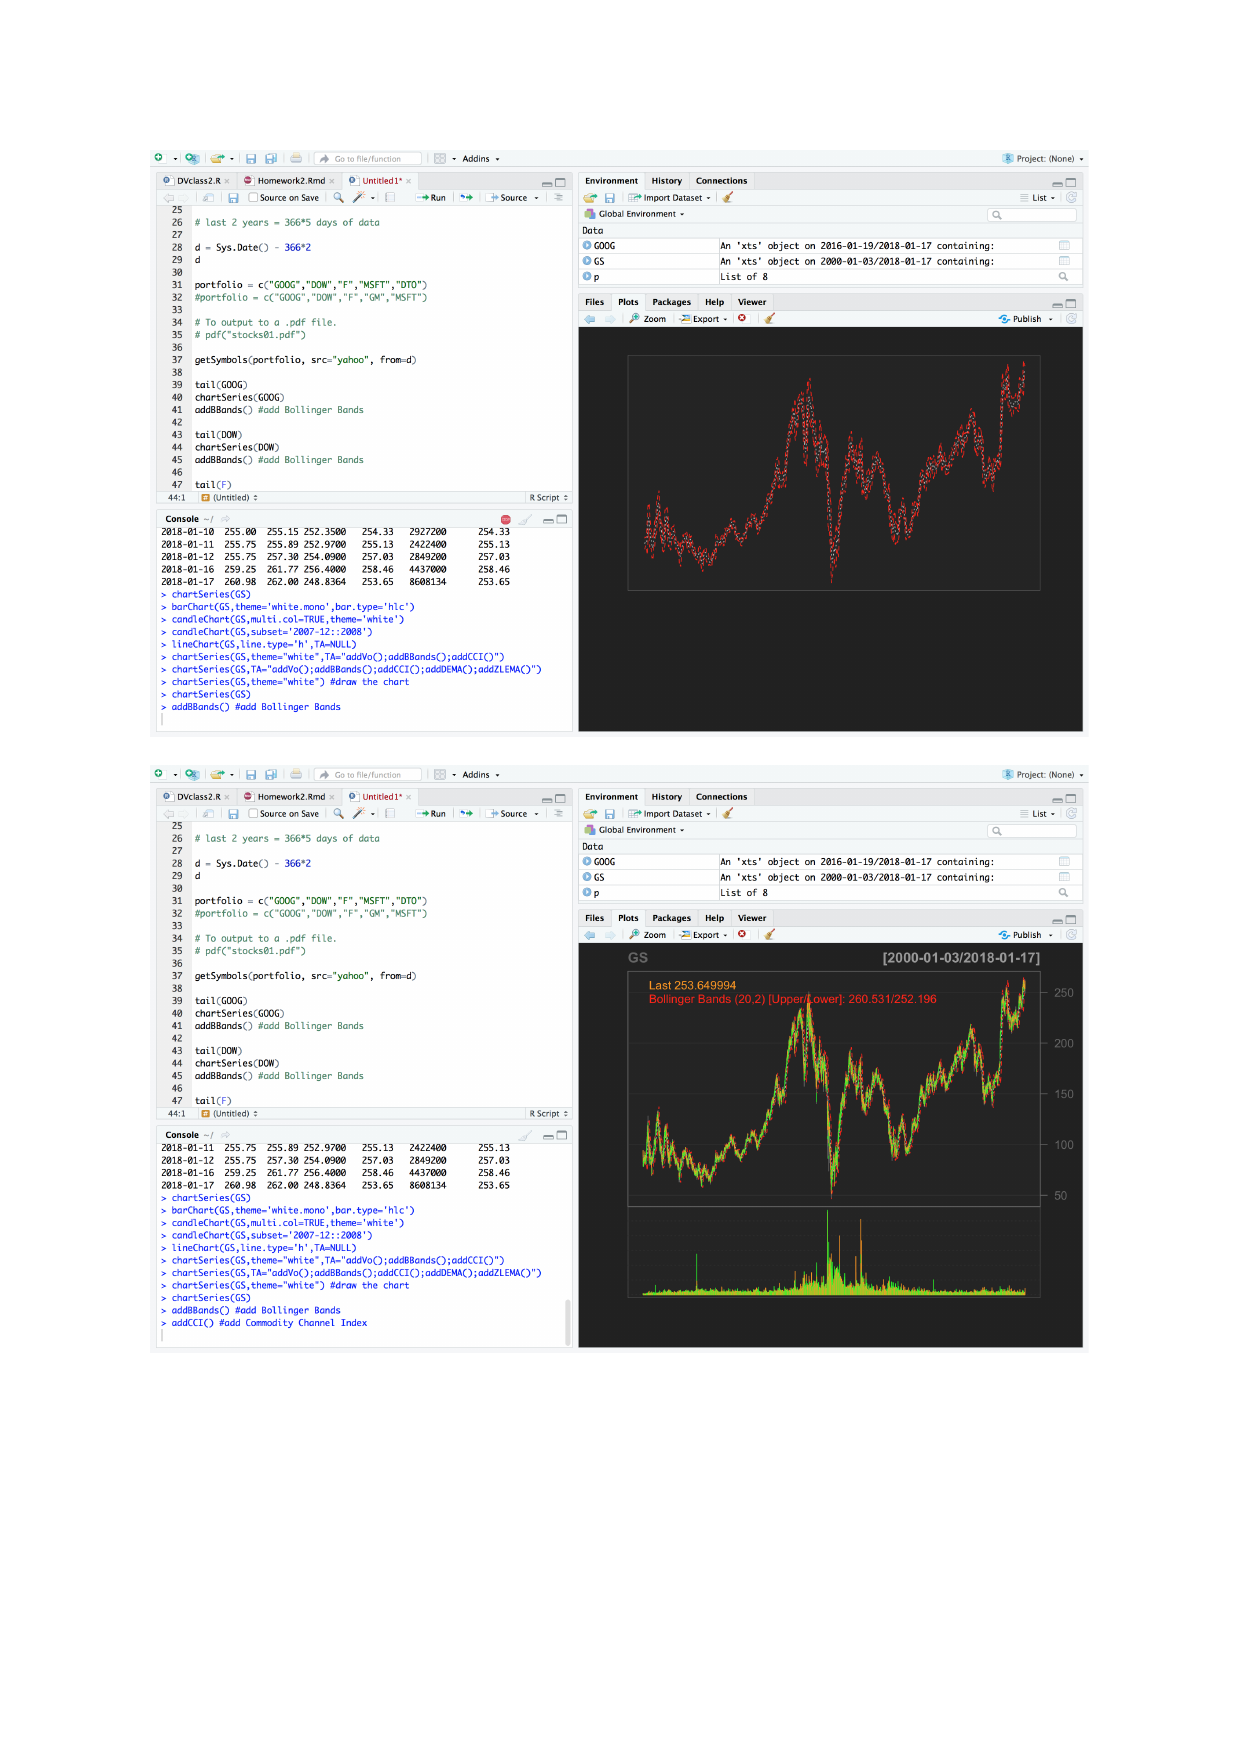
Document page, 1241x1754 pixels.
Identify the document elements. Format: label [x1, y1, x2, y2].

picture [150, 150, 1089, 737]
picture [150, 765, 1089, 1353]
